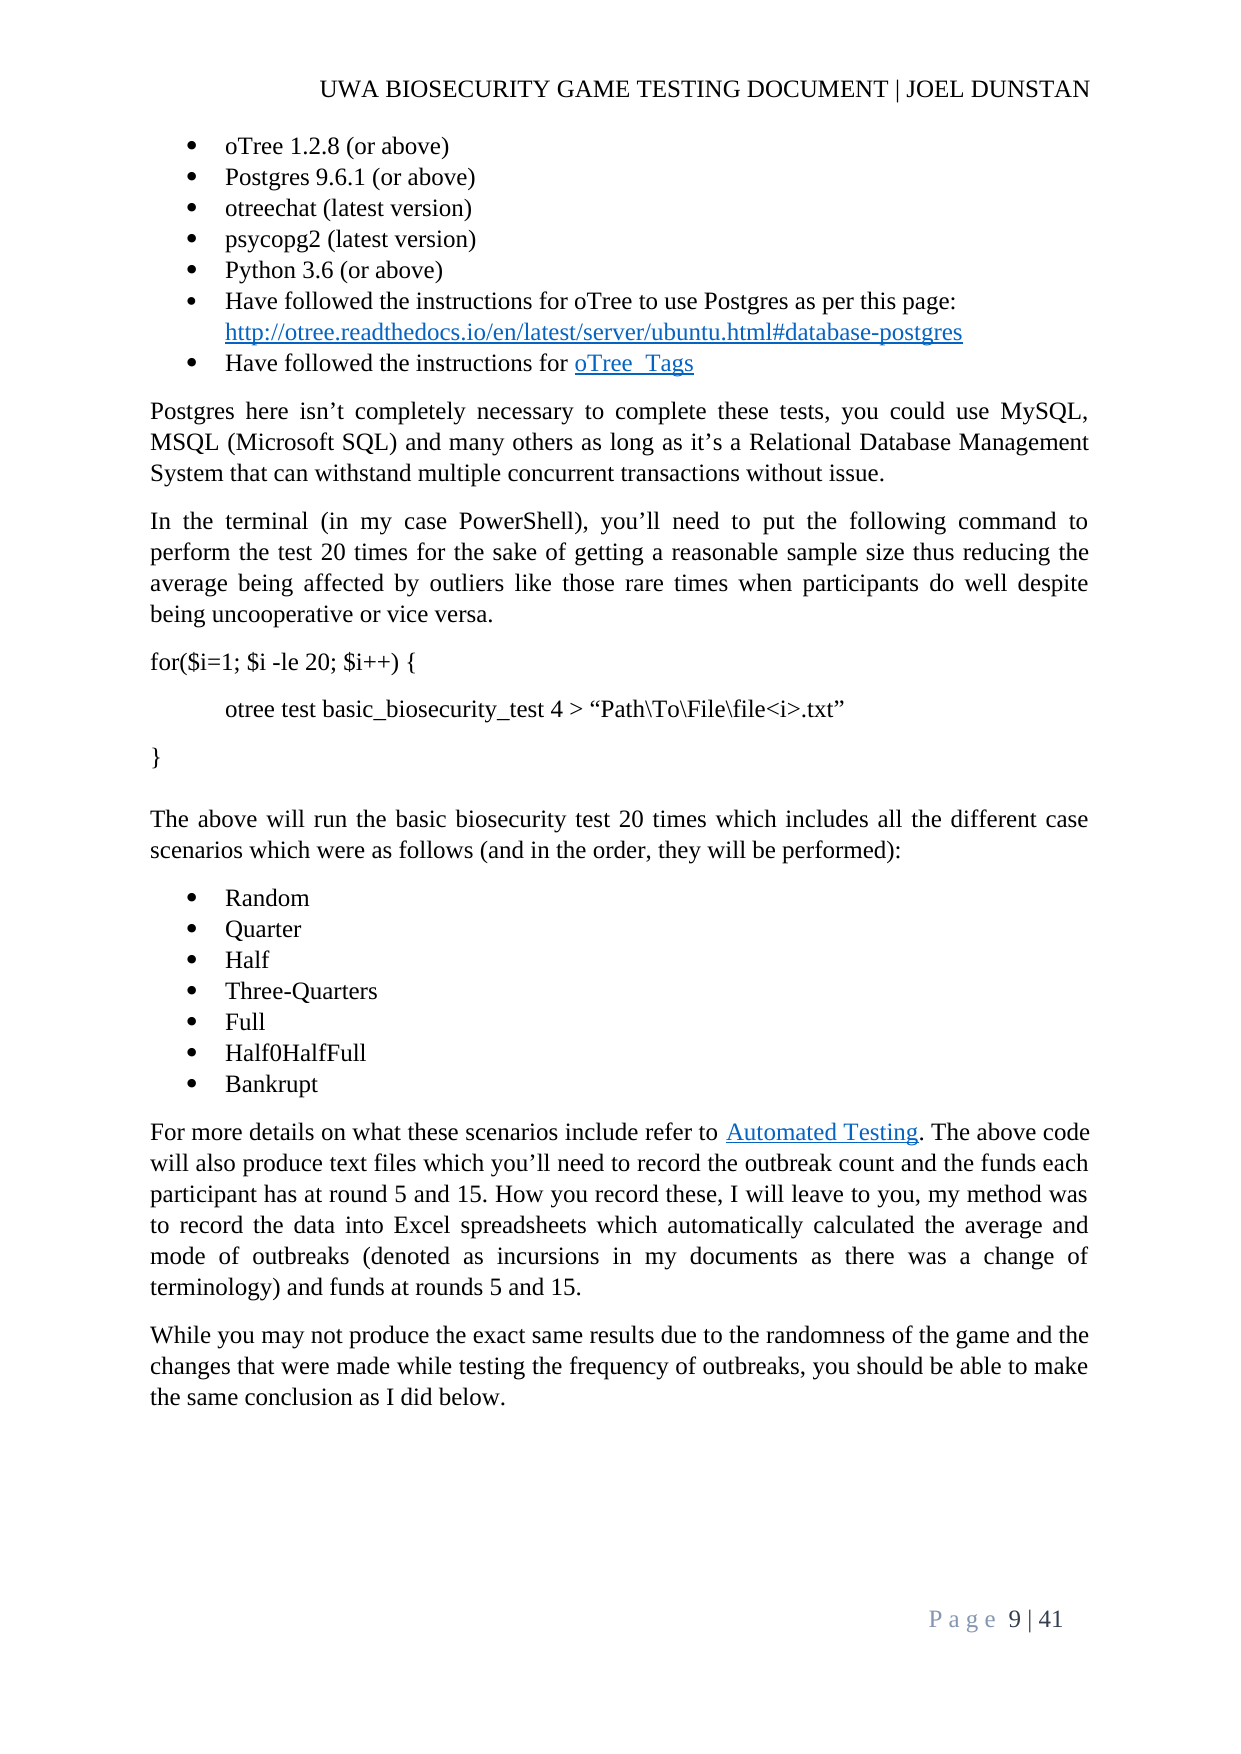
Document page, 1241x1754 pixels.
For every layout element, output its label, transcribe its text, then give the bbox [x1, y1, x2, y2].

list Have followed the instructions for oTree to use Postgres as per this page: http://otree.readthedocs.io/en/latest/server/ubuntu.html#database-postgres [187, 286, 1090, 346]
text for($i=1; $i -le 20; $i++) { [150, 647, 1090, 676]
list Python 3.6 (or above) [187, 255, 1090, 284]
text Postgres here isn’t completely necessary to complete these tests, you could use MySQL, MSQL (Microsoft SQL) and many others as long as it’s a Relational Database Management System that can withstand multiple concurrent transactions without issue. [150, 396, 1090, 487]
list psycopg2 (latest version) [187, 224, 1090, 253]
list Three-Quarters [187, 976, 1090, 1005]
list oTree 1.2.8 (or above) [187, 131, 1090, 160]
list Half [187, 945, 1090, 974]
text } The above will run the basic biosecurity test 20 times which includes all the different case scenarios which were as follows (and in the order, they will be performed): [150, 742, 1090, 864]
list Random [187, 883, 1090, 912]
list otreechat (latest version) [187, 193, 1090, 222]
list Quarter [187, 914, 1090, 943]
list Postgres 9.6.1 (or above) [187, 162, 1090, 191]
list Half0HalfFull [187, 1038, 1090, 1067]
text For more details on what these scenarios include refer to Automated Testing. The above code will also produce text files which you’ll need to record the outbreak count and the funds each participant has at round 5 and 15. How you record these, I will leave to you, my method was to record the data into Excel spreadsheets which automatically calculated the average and mode of outbreaks (denoted as incursions in my documents as there was a change of terminology) and funds at rounds 5 and 15. [150, 1117, 1090, 1301]
text otree test basic_biosecurity_test 4 > “Path\To\File\file<i>.txt” [150, 694, 1090, 723]
list Full [187, 1007, 1090, 1036]
text In the terminal (in my case PowerShell), you’ll need to put the following command to perform the test 20 times for the sake of getting a reasonable sample size thus reducing the average being affected by outliers like those rare times when participants do well despite being uncooperative or vice versa. [150, 506, 1090, 628]
list Bankrupt [187, 1069, 1090, 1098]
list Have followed the instructions for oTree_Tags [187, 348, 1090, 377]
text While you may not produce the exact same results due to the randomness of the game and the changes that were made while testing the frequency of outbreaks, you should be able to make the same conclusion as I did below. [150, 1320, 1090, 1411]
